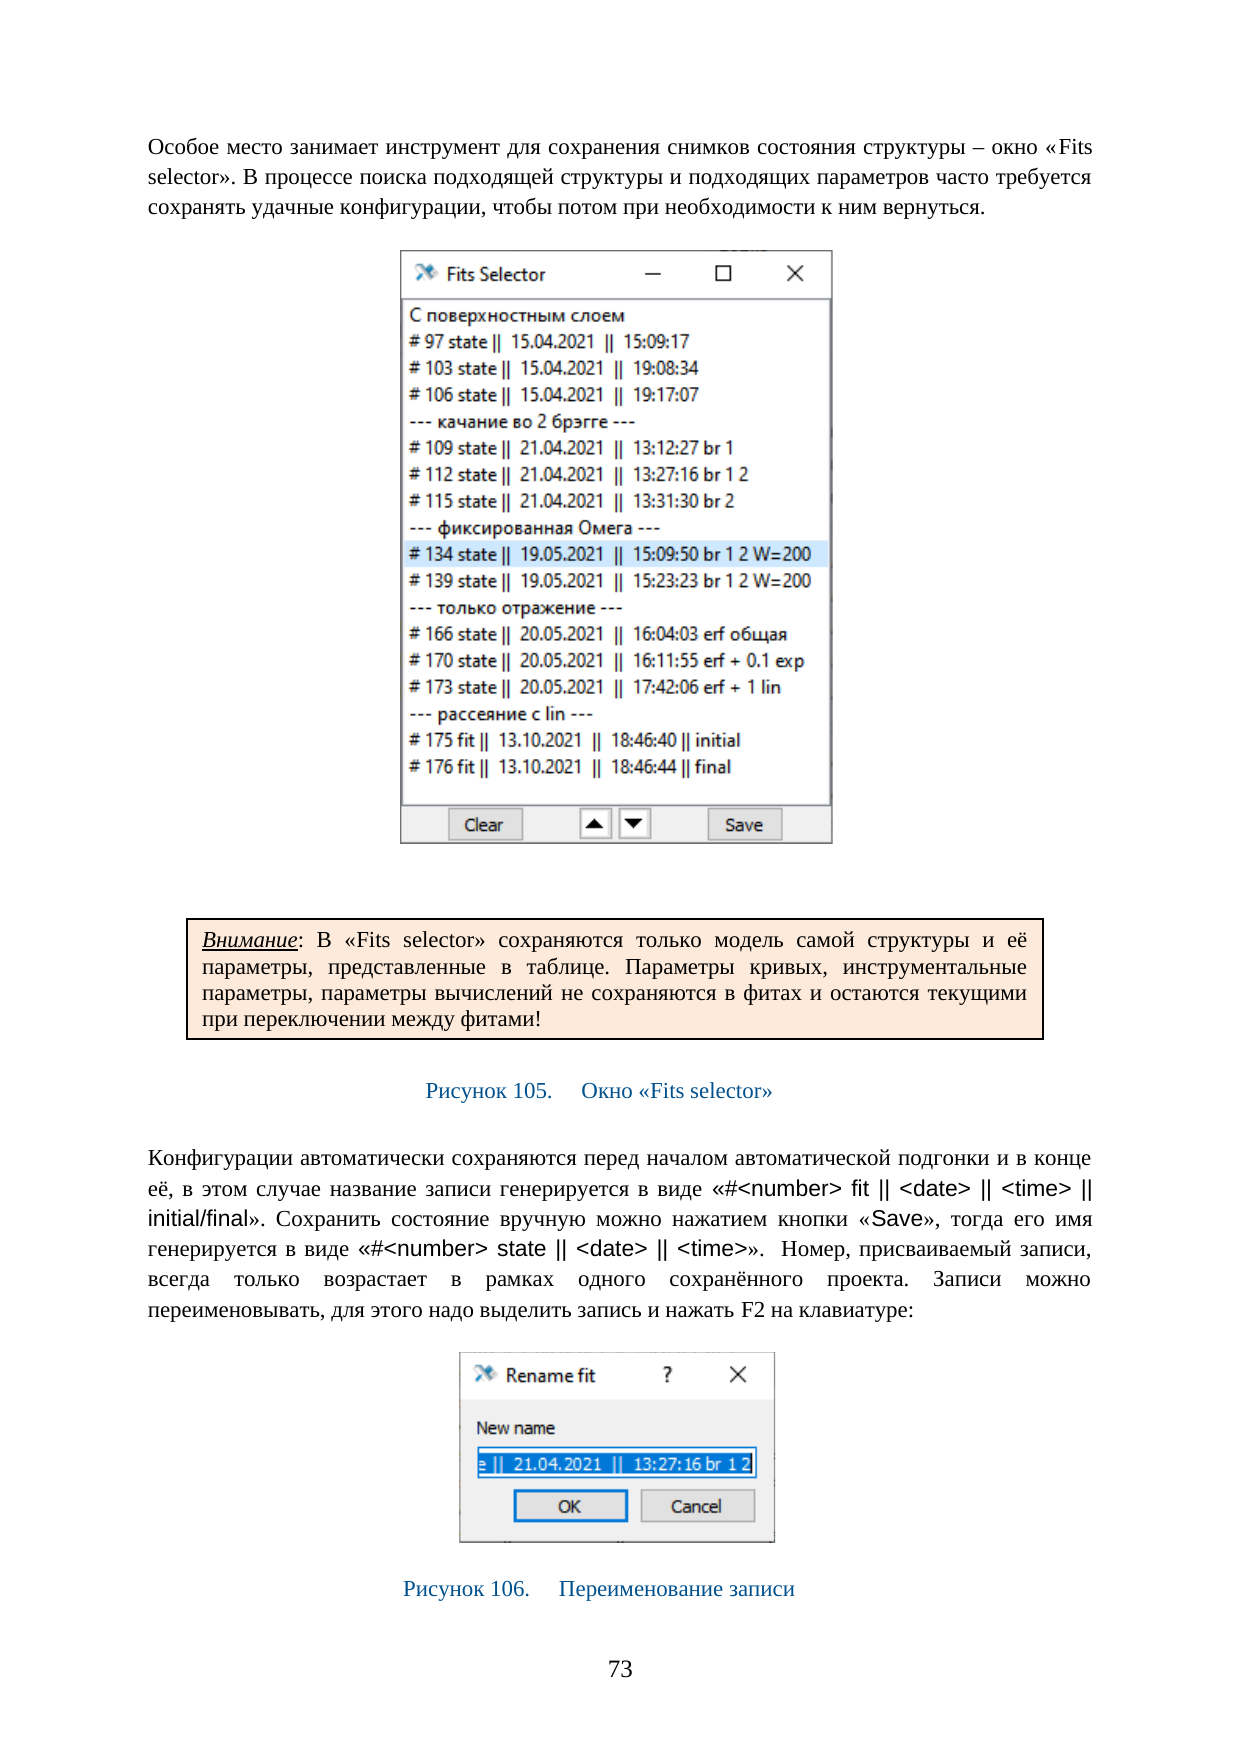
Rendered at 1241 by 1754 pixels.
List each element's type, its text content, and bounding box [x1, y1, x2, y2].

picture [459, 1352, 776, 1543]
text Конфигурации автоматически сохраняются перед началом автоматической подгонки и в конце её, в этом случае название записи генерируется в виде «#<number> fit || <date> || <time> || initial/final». Сохранить состояние вручную можно нажатием кнопки «Save», тогда его имя генерируется в виде «#<number> state || <date> || <time>». Номер, присваиваемый записи, всегда только возрастает в рамках одного сохранённого проекта. Записи можно переименовывать, для этого надо выделить запись и нажать F2 на клавиатуре: [148, 1144, 1093, 1322]
text Особое место занимает инструмент для сохранения снимков состояния структуры – окно «Fits selector». В процессе поиска подходящей структуры и подходящих параметров часто требуется сохранять удачные конфигурации, чтобы потом при необходимости к ним вернуться. [148, 133, 1093, 220]
picture [400, 250, 833, 844]
